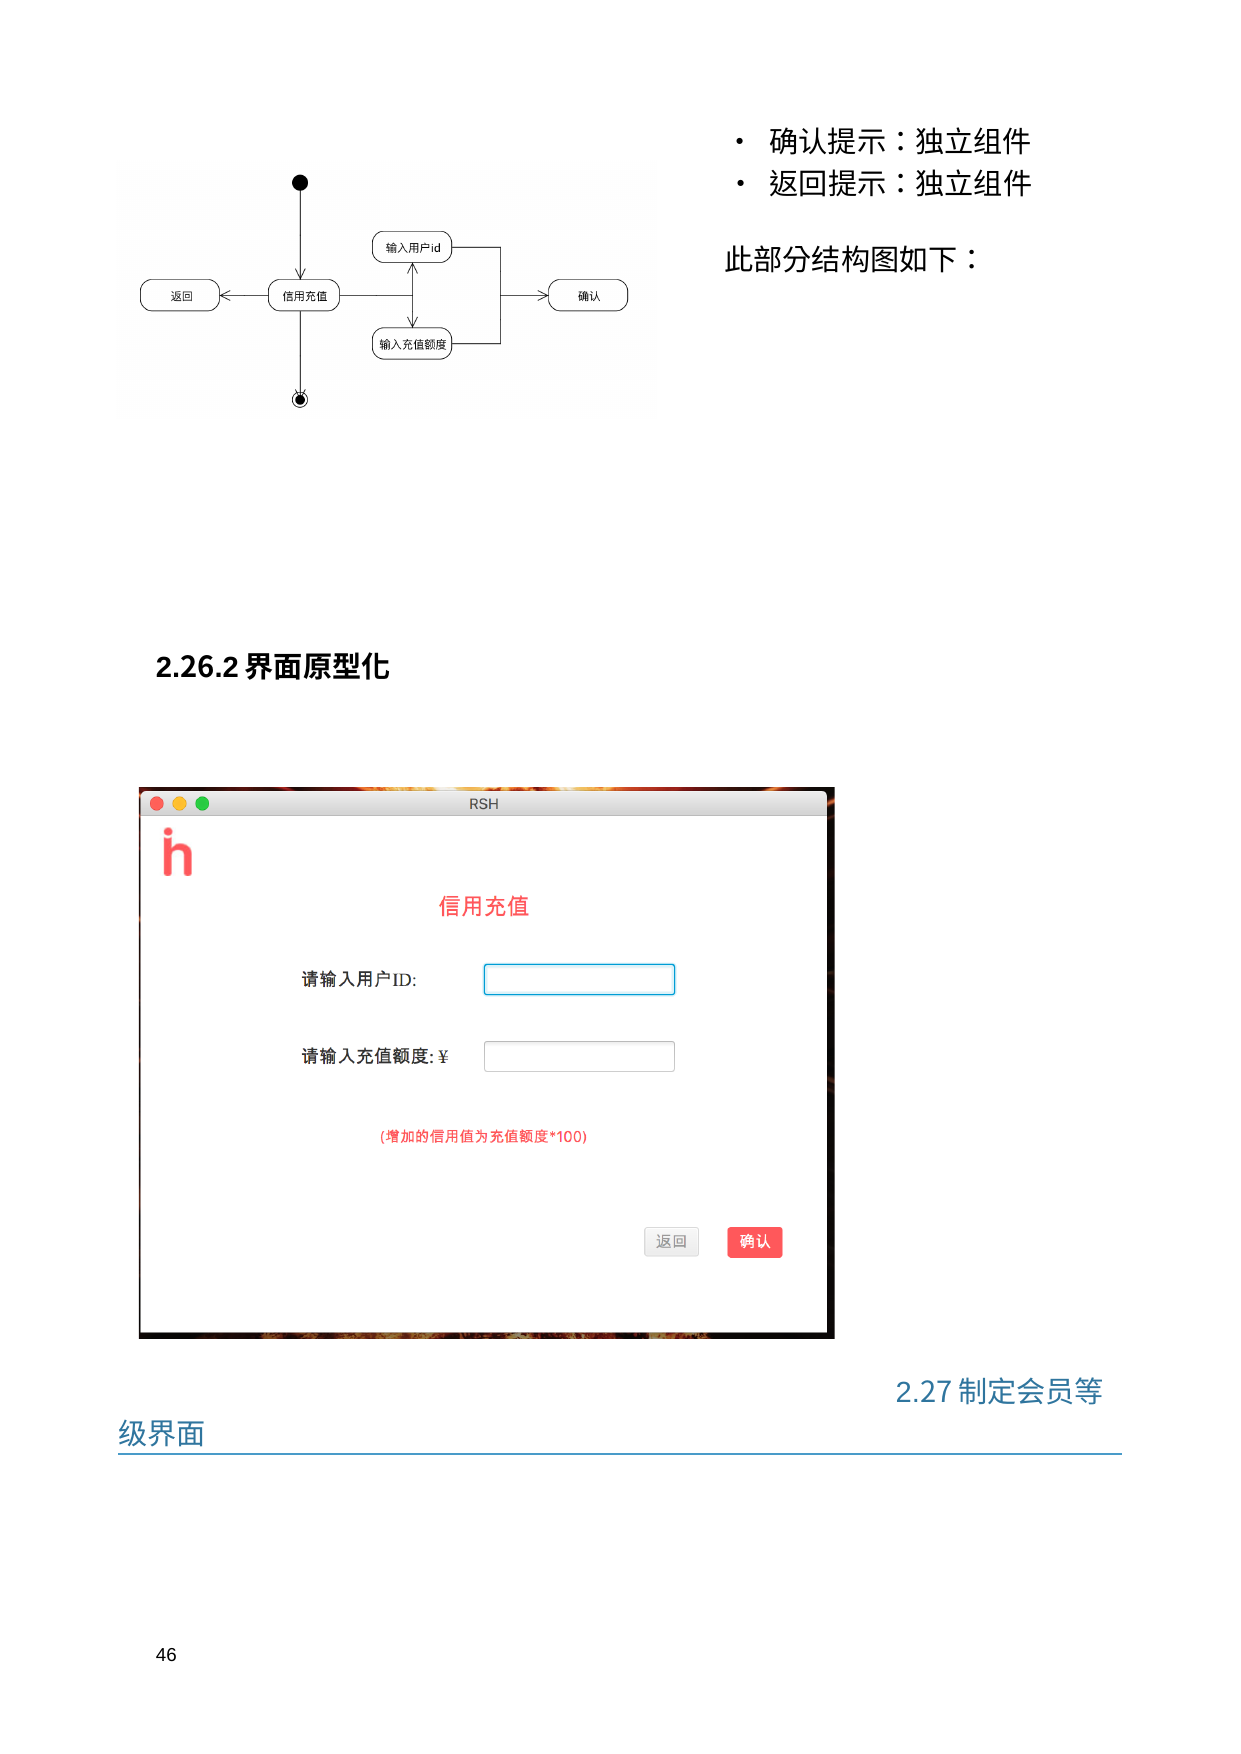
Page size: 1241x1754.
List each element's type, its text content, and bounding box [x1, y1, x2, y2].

text 此部分结构图如下： [657, 236, 1122, 278]
picture [138, 787, 835, 1339]
subtitle 2.27制定会员等级界面 [118, 1368, 1122, 1453]
picture [115, 160, 657, 419]
list 返回提示：独立组件 [657, 160, 1122, 203]
list 确认提示：独立组件 [162, 118, 1122, 160]
subtitle 2.26.2界面原型化 [118, 643, 1122, 686]
